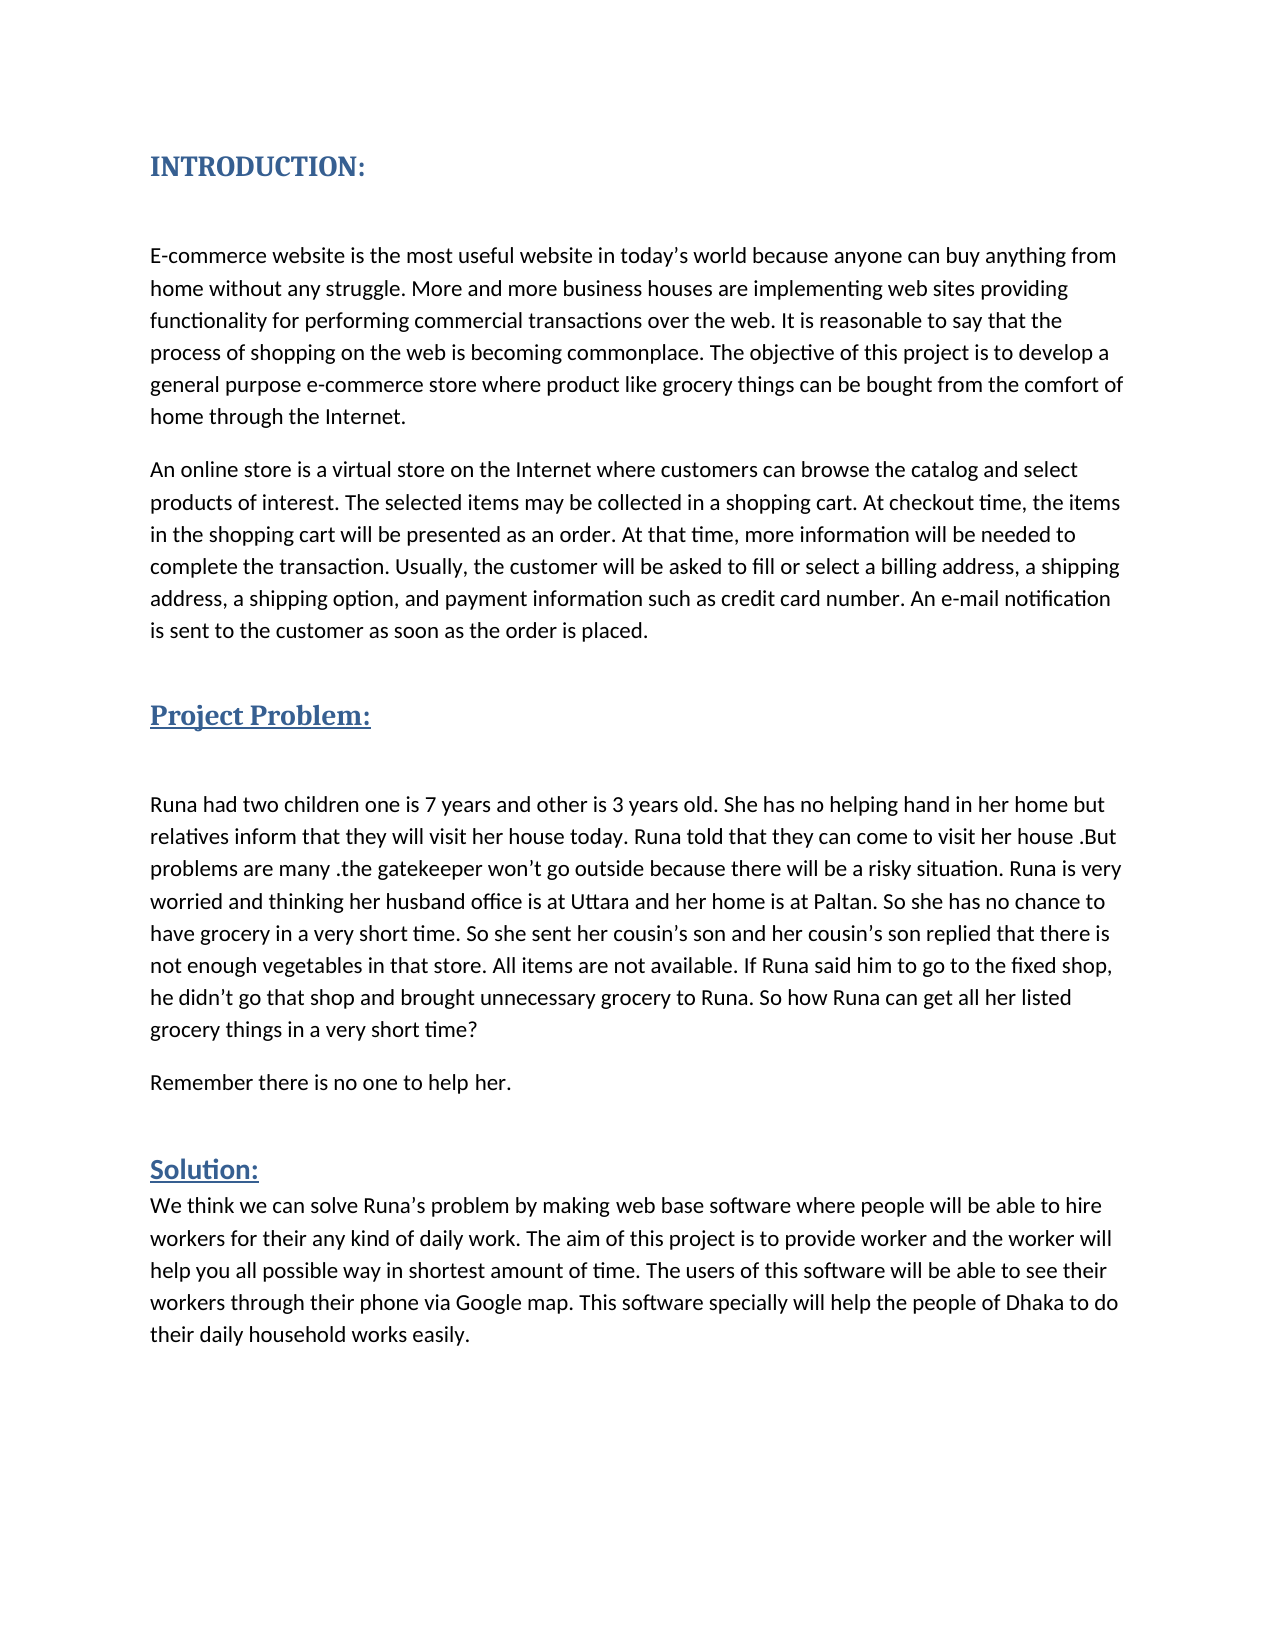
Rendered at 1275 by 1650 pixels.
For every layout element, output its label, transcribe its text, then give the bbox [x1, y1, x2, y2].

text Runa had two children one is 7 years and other is 3 years old. She has no helping hand in her home but relatives inform that they will visit her house today. Runa told that they can come to visit her house .But problems are many .the gatekeeper won’t go outside because there will be a risky situation. Runa is very worried and thinking her husband office is at Uttara and her home is at Paltan. So she has no chance to have grocery in a very short time. So she sent her cousin’s son and her cousin’s son replied that there is not enough vegetables in that store. All items are not available. If Runa said him to go to the fixed shop, he didn’t go that shop and brought unnecessary grocery to Runa. So how Runa can get all her listed grocery things in a very short time? [150, 790, 1125, 1043]
subtitle INTRODUCTION: [150, 150, 1125, 183]
subtitle Project Problem: [150, 699, 1125, 732]
text E-commerce website is the most useful website in today’s world because anyone can buy anything from home without any struggle. More and more business houses are implementing web sites providing functionality for performing commercial transactions over the web. It is reasonable to say that the process of shopping on the web is becoming commonplace. The objective of this project is to develop a general purpose e-commerce store where product like grocery things can be bought from the comfort of home through the Internet. [150, 242, 1125, 431]
text We think we can solve Runa’s problem by making web base software where people will be able to hire workers for their any kind of daily work. The aim of this project is to provide worker and the worker will help you all possible way in shortest amount of time. The users of this software will be able to see their workers through their phone via Google map. This software specially will help the people of Dhaka to do their daily household works easily. [150, 1192, 1125, 1348]
subtitle Solution: [150, 1151, 1125, 1186]
text Remember there is no one to help her. [150, 1068, 1125, 1097]
text An online store is a virtual store on the Internet where customers can browse the catalog and select products of interest. The selected items may be collected in a shopping cart. At checkout time, the items in the shopping cart will be presented as an order. At that time, more information will be needed to complete the transaction. Usually, the customer will be asked to fill or select a billing address, a shipping address, a shipping option, and payment information such as credit card number. An e-mail notification is sent to the customer as soon as the order is placed. [150, 456, 1125, 644]
